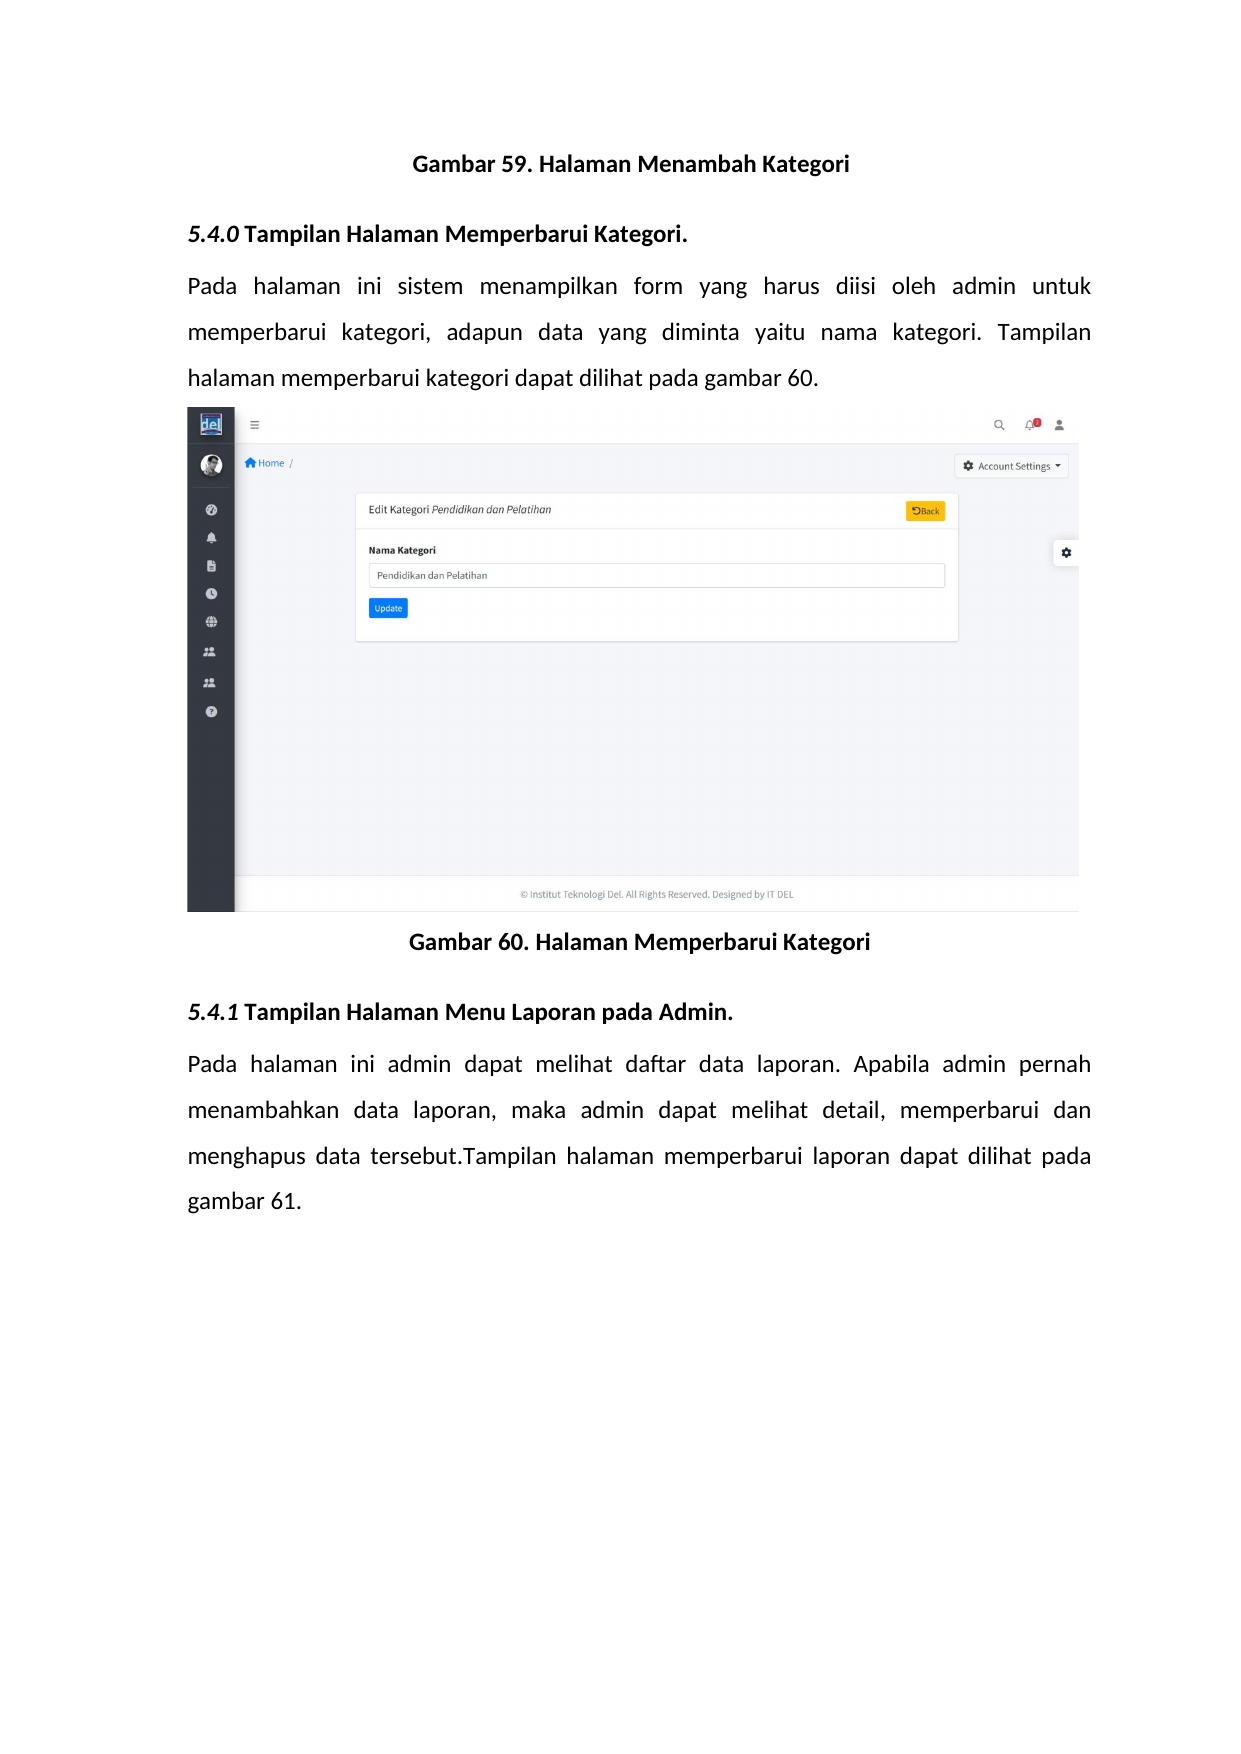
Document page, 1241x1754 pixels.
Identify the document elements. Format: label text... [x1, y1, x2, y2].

subtitle 5.4.1 Tampilan Halaman Menu Laporan pada Admin. [187, 996, 1092, 1027]
text Pada halaman ini admin dapat melihat daftar data laporan. Apabila admin pernah menambahkan data laporan, maka admin dapat melihat detail, memperbarui dan menghapus data tersebut.Tampilan halaman memperbarui laporan dapat dilihat pada gambar 61. [187, 1048, 1092, 1216]
text Gambar 59. Halaman Menambah Kategori [337, 148, 1092, 178]
text Gambar 60. Halaman Memperbarui Kategori [187, 926, 1092, 956]
text Pada halaman ini sistem menampilkan form yang harus diisi oleh admin untuk memperbarui kategori, adapun data yang diminta yaitu nama kategori. Tampilan halaman memperbarui kategori dapat dilihat pada gambar 60. [187, 270, 1092, 392]
picture [187, 407, 1079, 912]
subtitle 5.4.0 Tampilan Halaman Memperbarui Kategori. [187, 218, 1092, 249]
